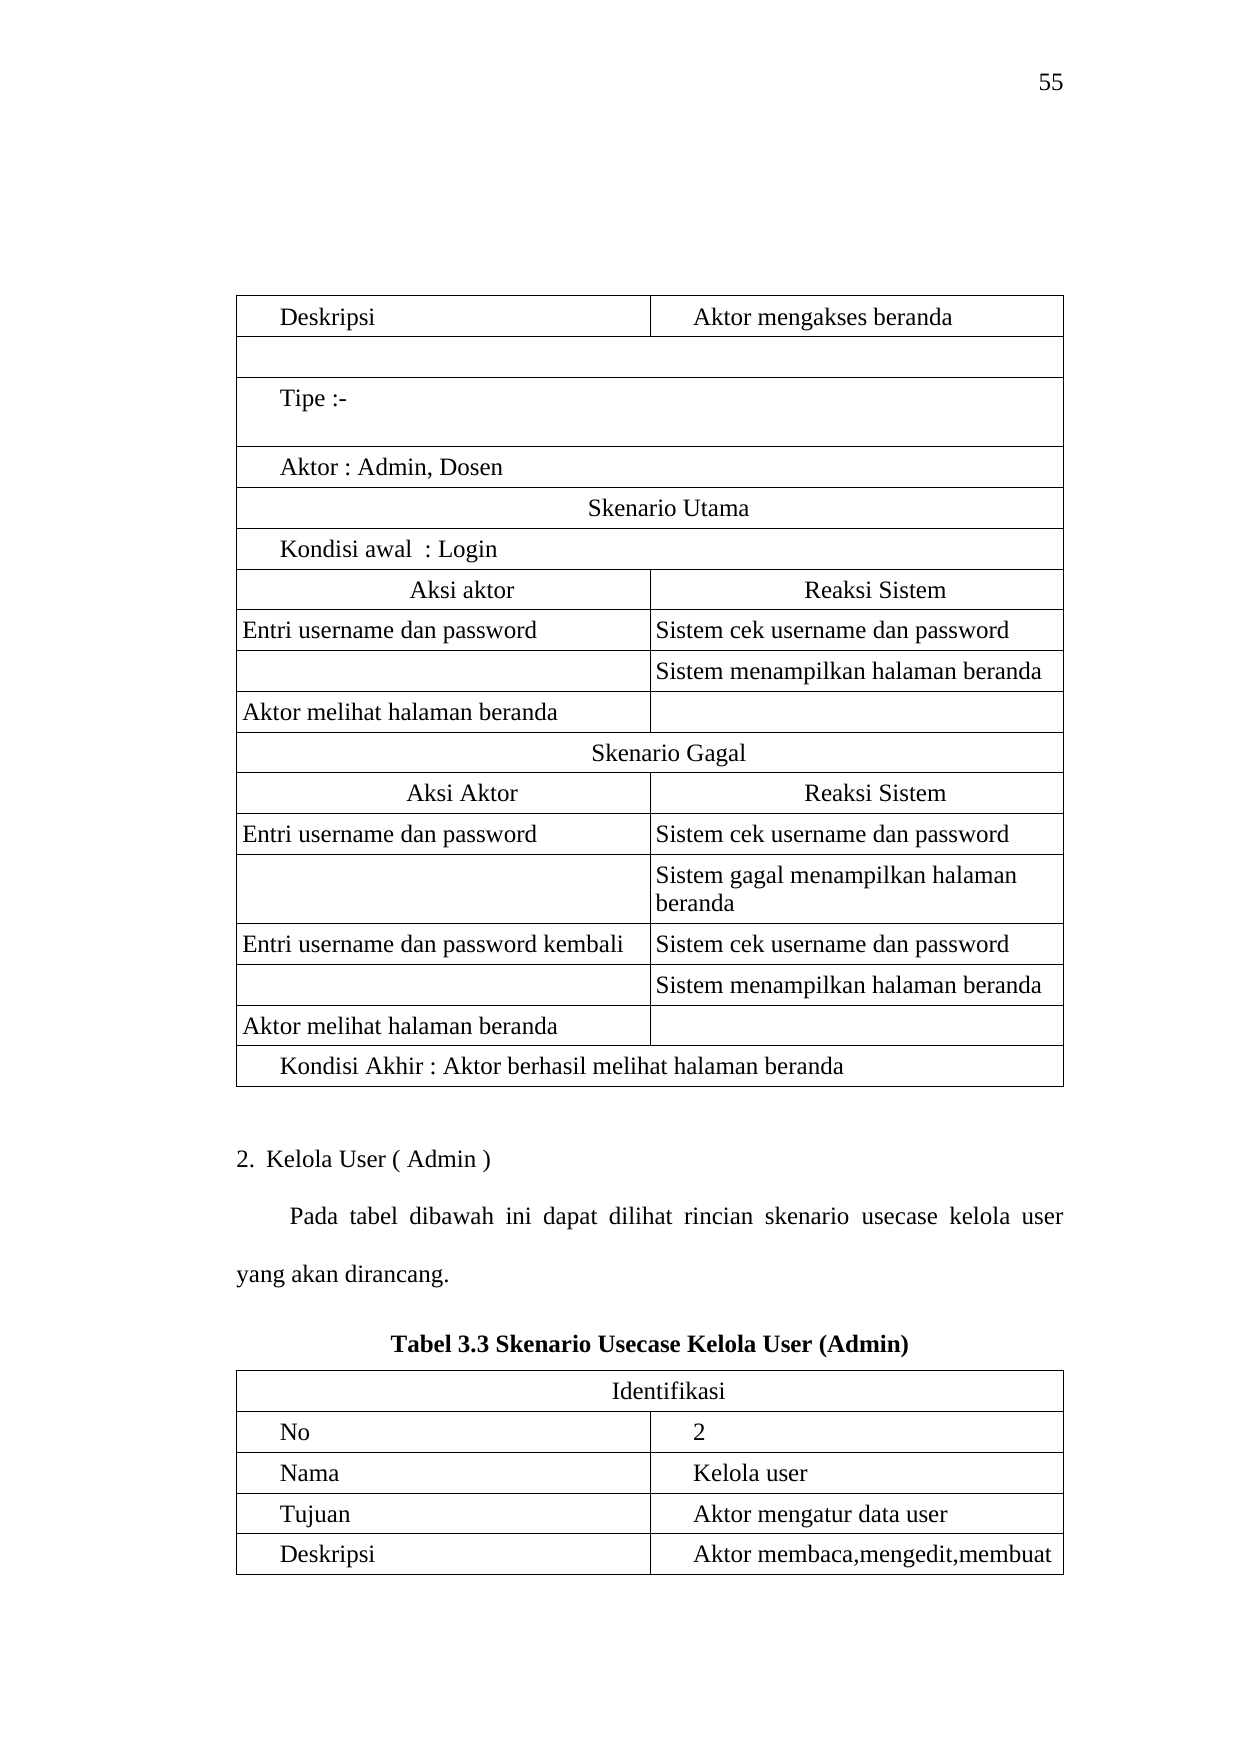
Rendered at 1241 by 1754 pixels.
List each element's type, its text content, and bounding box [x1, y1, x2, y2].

table_cell Aktor mengatur data user [651, 1494, 1063, 1533]
table_cell Skenario Utama [237, 488, 1063, 528]
table_cell Aktor mengakses beranda [651, 296, 1063, 336]
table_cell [651, 1534, 1063, 1574]
table_cell Sistem cek username dan password [651, 814, 1063, 853]
table_cell Tipe :- [237, 378, 1063, 446]
table_cell Sistem gagal menampilkan halaman beranda [651, 855, 1063, 923]
table_cell [237, 965, 650, 1004]
table_cell Tujuan [237, 1494, 650, 1533]
table_cell Reaksi Sistem [651, 773, 1063, 813]
table_cell [237, 855, 650, 923]
table_cell Aktor : Admin, Dosen [237, 447, 1063, 487]
table_cell Entri username dan password [237, 610, 650, 650]
table_cell Kelola user [651, 1453, 1063, 1492]
table_cell No [237, 1412, 650, 1452]
table_cell Sistem cek username dan password [651, 924, 1063, 964]
table_cell [237, 651, 650, 691]
table_cell Aksi aktor [237, 570, 650, 609]
table_cell 2 [651, 1412, 1063, 1452]
table_cell [237, 337, 1063, 377]
table_cell [651, 692, 1063, 731]
table_cell Entri username dan password kembali [237, 924, 650, 964]
table_cell Kondisi Akhir : Aktor berhasil melihat halaman beranda [237, 1046, 1063, 1086]
table_cell Skenario Gagal [237, 733, 1063, 772]
table_cell Deskripsi [237, 296, 650, 336]
text Tabel 3.3 Skenario Usecase Kelola User (Admin) [236, 1329, 1063, 1358]
table_cell Nama [237, 1453, 650, 1492]
list Kelola User ( Admin ) [236, 1144, 1063, 1173]
table_cell Sistem cek username dan password [651, 610, 1063, 650]
table_cell Sistem menampilkan halaman beranda [651, 965, 1063, 1004]
table_header Identifikasi [237, 1371, 1063, 1411]
table_cell Aktor melihat halaman beranda [237, 692, 650, 731]
table_cell Sistem menampilkan halaman beranda [651, 651, 1063, 691]
table_cell Aktor melihat halaman beranda [237, 1006, 650, 1045]
table_cell Deskripsi [237, 1534, 650, 1574]
table_cell [651, 1006, 1063, 1045]
text Pada tabel dibawah ini dapat dilihat rincian skenario usecase kelola user yang akan dirancang. [236, 1201, 1063, 1288]
table_cell Entri username dan password [237, 814, 650, 853]
table_cell Reaksi Sistem [651, 570, 1063, 609]
table_cell Aksi Aktor [237, 773, 650, 813]
table_cell Kondisi awal : Login [237, 529, 1063, 568]
